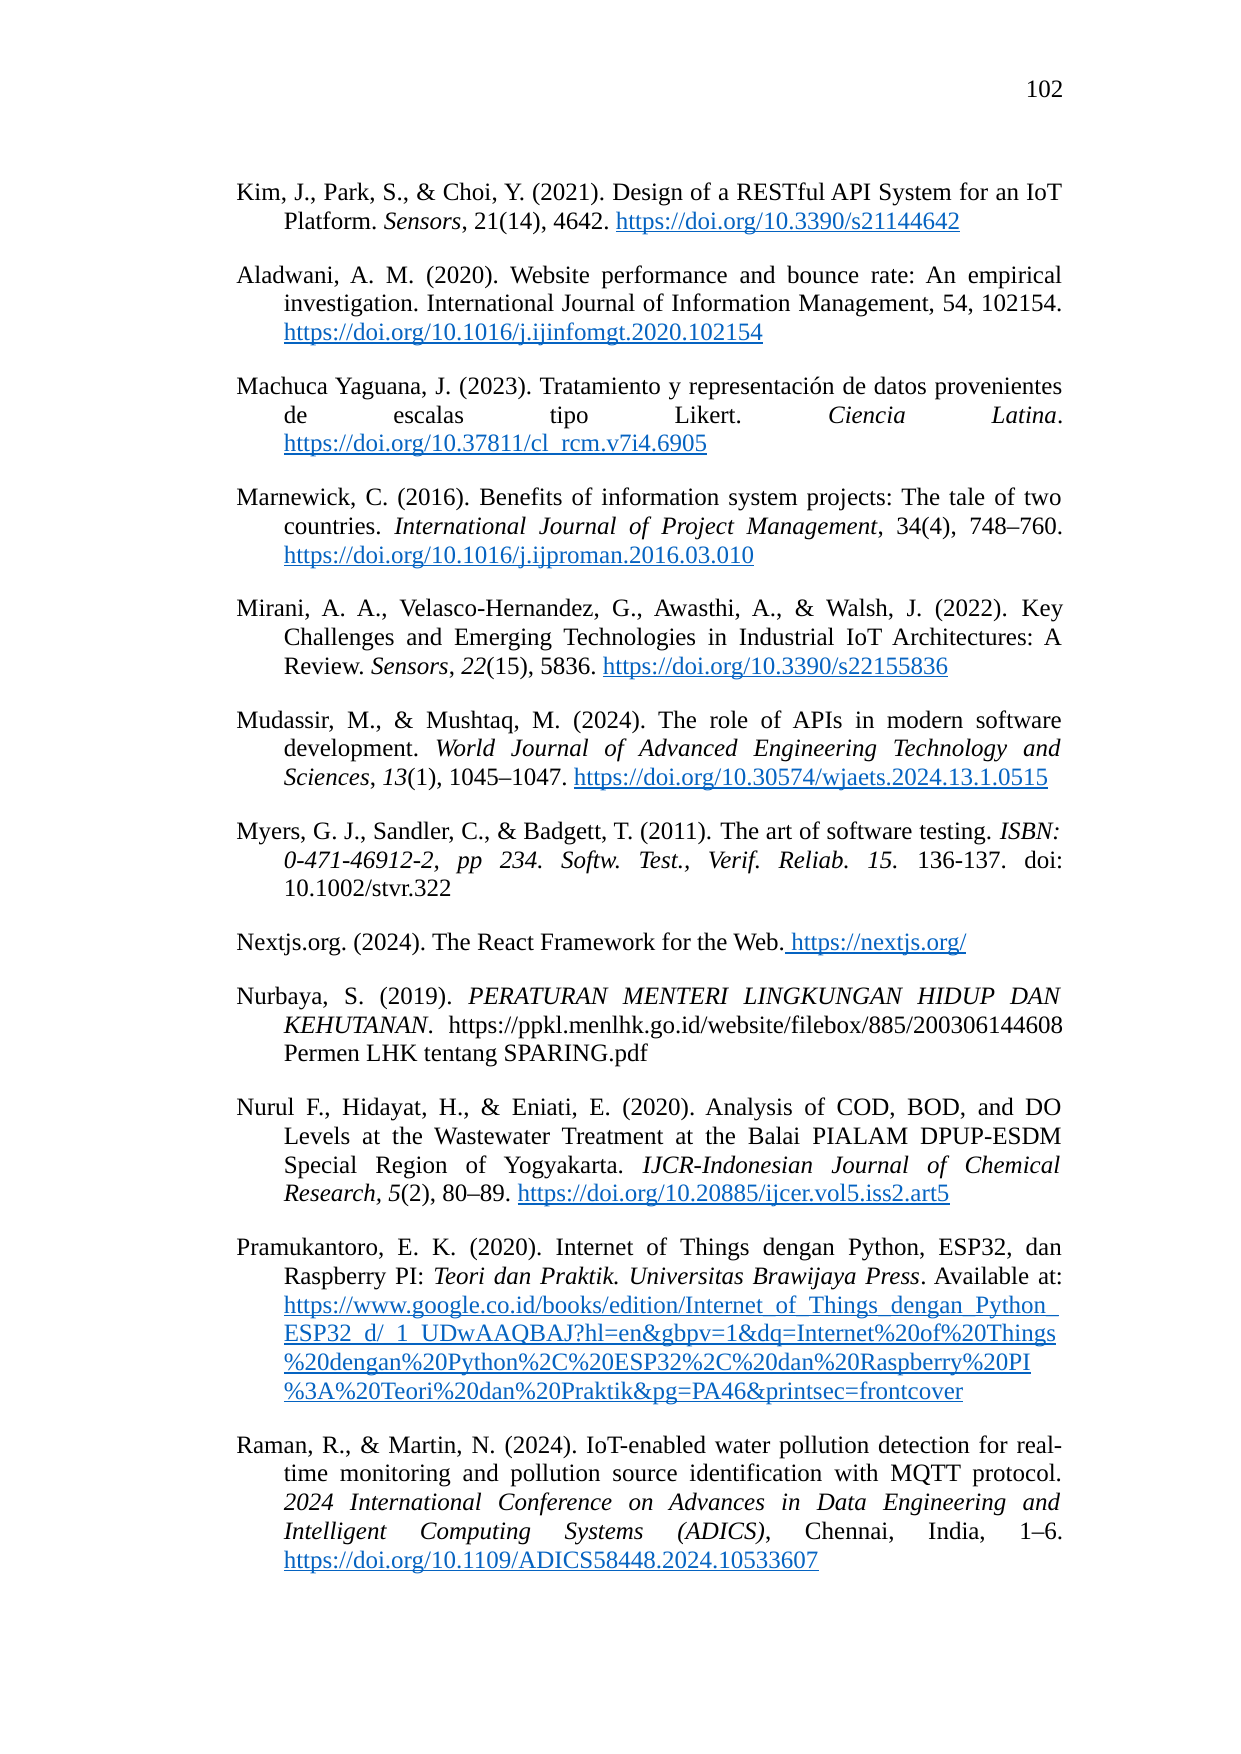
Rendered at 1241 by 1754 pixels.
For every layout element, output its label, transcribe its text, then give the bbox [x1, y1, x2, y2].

text Myers, G. J., Sandler, C., & Badgett, T. (2011). The art of software testing. ISBN: 0-471-46912-2, pp 234. Softw. Test., Verif. Reliab. 15. 136-137. doi: 10.1002/stvr.322 [236, 816, 1063, 902]
text Kim, J., Park, S., & Choi, Y. (2021). Design of a RESTful API System for an IoT Platform. Sensors, 21(14), 4642. https://doi.org/10.3390/s21144642 [236, 177, 1063, 235]
text Pramukantoro, E. K. (2020). Internet of Things dengan Python, ESP32, dan Raspberry PI: Teori dan Praktik. Universitas Brawijaya Press. Available at: https://www.google.co.id/books/edition/Internet_of_Things_dengan_Python_ESP32_d/_1_UDwAAQBAJ?hl=en&gbpv=1&dq=Internet%20of%20Things%20dengan%20Python%2C%20ESP32%2C%20dan%20Raspberry%20PI%3A%20Teori%20dan%20Praktik&pg=PA46&printsec=frontcover [236, 1232, 1063, 1405]
text Aladwani, A. M. (2020). Website performance and bounce rate: An empirical investigation. International Journal of Information Management, 54, 102154. https://doi.org/10.1016/j.ijinfomgt.2020.102154 [236, 260, 1063, 346]
text Raman, R., & Martin, N. (2024). IoT-enabled water pollution detection for real-time monitoring and pollution source identification with MQTT protocol. 2024 International Conference on Advances in Data Engineering and Intelligent Computing Systems (ADICS), Chennai, India, 1–6. https://doi.org/10.1109/ADICS58448.2024.10533607 [236, 1430, 1063, 1573]
text Machuca Yaguana, J. (2023). Tratamiento y representación de datos provenientes de escalas tipo Likert. Ciencia Latina. https://doi.org/10.37811/cl_rcm.v7i4.6905 [236, 371, 1063, 457]
text Nurbaya, S. (2019). PERATURAN MENTERI LINGKUNGAN HIDUP DAN KEHUTANAN. https://ppkl.menlhk.go.id/website/filebox/885/200306144608 Permen LHK tentang SPARING.pdf [236, 981, 1063, 1067]
text Mudassir, M., & Mushtaq, M. (2024). The role of APIs in modern software development. World Journal of Advanced Engineering Technology and Sciences, 13(1), 1045–1047. https://doi.org/10.30574/wjaets.2024.13.1.0515 [236, 705, 1063, 791]
text Nurul F., Hidayat, H., & Eniati, E. (2020). Analysis of COD, BOD, and DO Levels at the Wastewater Treatment at the Balai PIALAM DPUP-ESDM Special Region of Yogyakarta. IJCR-Indonesian Journal of Chemical Research, 5(2), 80–89. https://doi.org/10.20885/ijcer.vol5.iss2.art5 [236, 1092, 1063, 1207]
text Marnewick, C. (2016). Benefits of information system projects: The tale of two countries. International Journal of Project Management, 34(4), 748–760. https://doi.org/10.1016/j.ijproman.2016.03.010 [236, 482, 1063, 568]
text Mirani, A. A., Velasco-Hernandez, G., Awasthi, A., & Walsh, J. (2022). Key Challenges and Emerging Technologies in Industrial IoT Architectures: A Review. Sensors, 22(15), 5836. https://doi.org/10.3390/s22155836 [236, 593, 1063, 680]
text Nextjs.org. (2024). The React Framework for the Web. https://nextjs.org/ [236, 927, 1063, 956]
